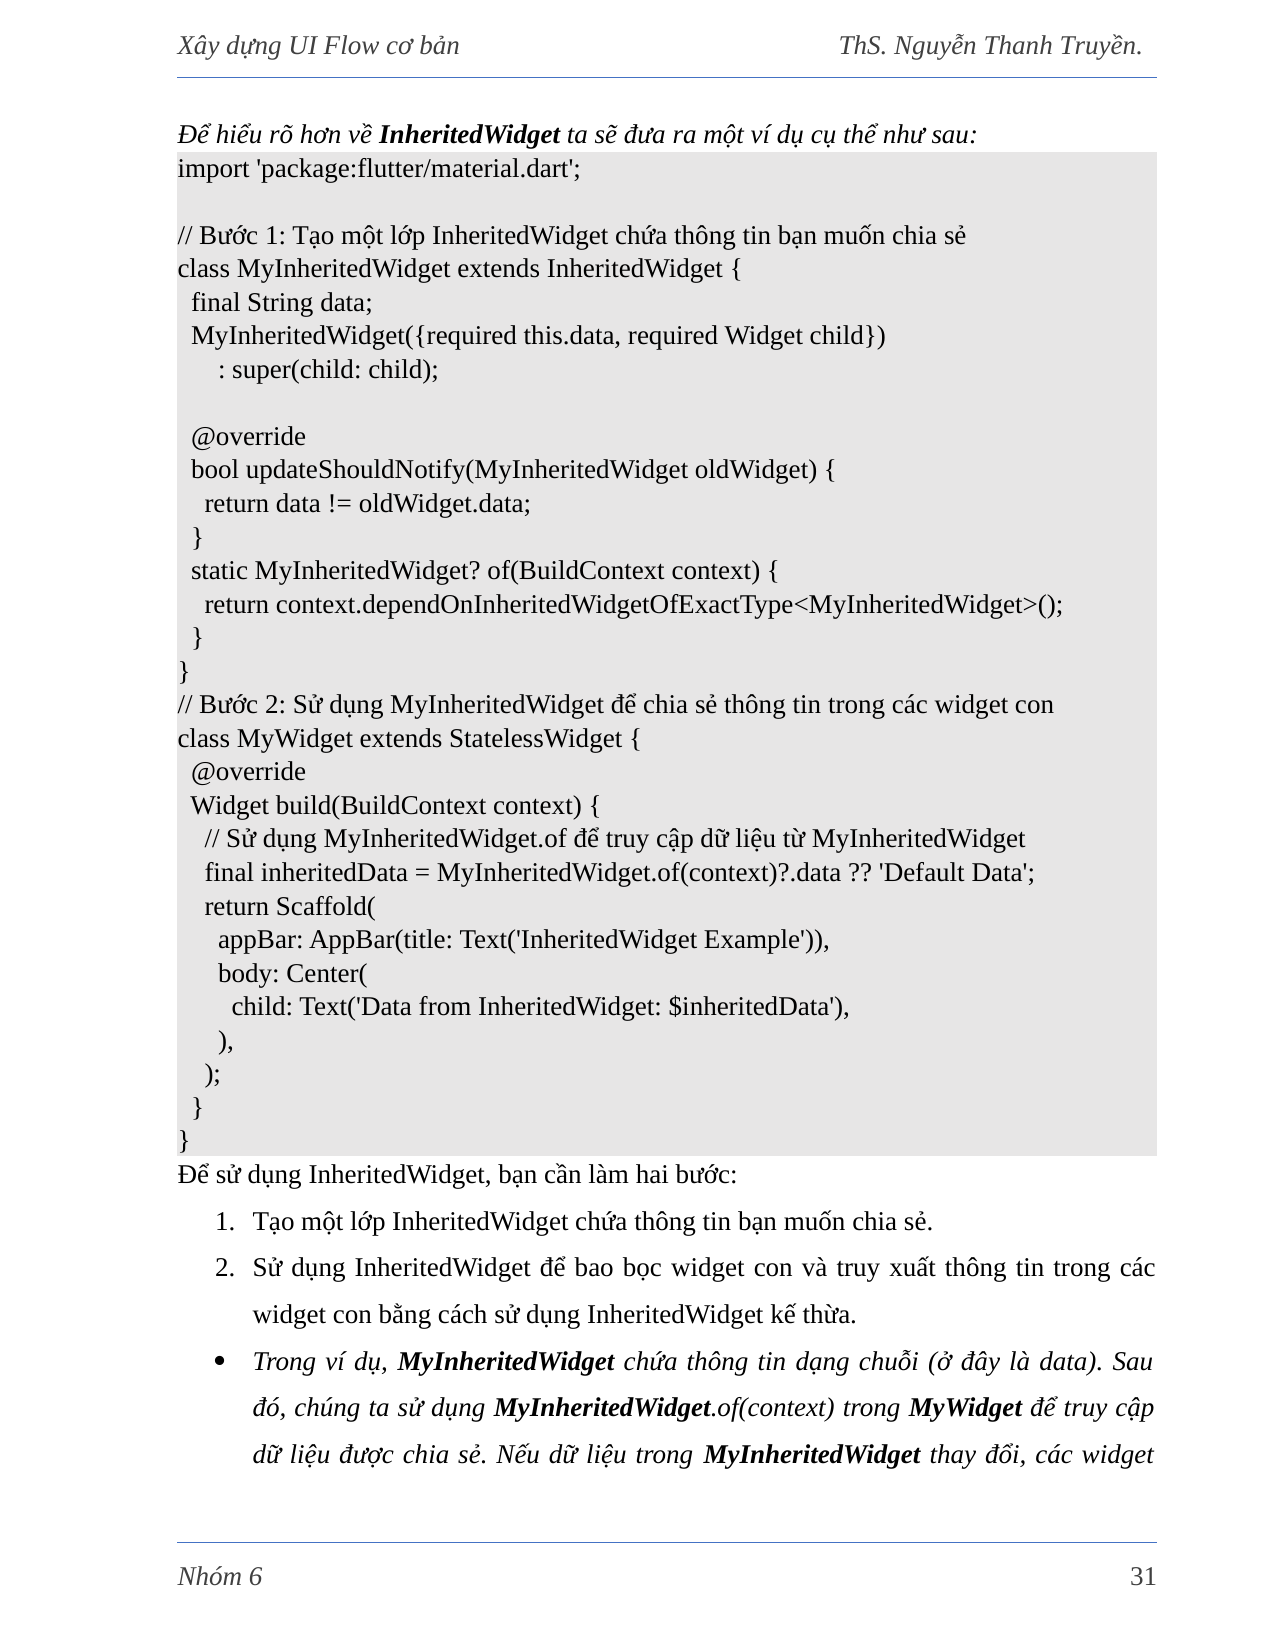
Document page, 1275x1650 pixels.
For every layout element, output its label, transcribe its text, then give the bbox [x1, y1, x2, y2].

text } [177, 621, 1157, 652]
text // Sử dụng MyInheritedWidget.of để truy cập dữ liệu từ MyInheritedWidget [177, 822, 1157, 854]
text child: Text('Data from InheritedWidget: $inheritedData'), [177, 990, 1157, 1021]
text ), [177, 1024, 1157, 1055]
text final inheritedData = MyInheritedWidget.of(context)?.data ?? 'Default Data'; [177, 856, 1157, 887]
text } [177, 1124, 1157, 1156]
text return context.dependOnInheritedWidgetOfExactType<MyInheritedWidget>(); [177, 588, 1157, 619]
text @override [177, 755, 1157, 787]
text } [177, 1091, 1157, 1122]
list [215, 1344, 1157, 1469]
text return data != oldWidget.data; [177, 487, 1157, 518]
text final String data; [177, 286, 1157, 317]
text appBar: AppBar(title: Text('InheritedWidget Example')), [177, 923, 1157, 954]
text return Scaffold( [177, 889, 1157, 921]
text // Bước 1: Tạo một lớp InheritedWidget chứa thông tin bạn muốn chia sẻ [177, 219, 1157, 250]
text } [177, 521, 1157, 552]
text ); [177, 1057, 1157, 1088]
text Để hiểu rõ hơn về InheritedWidget ta sẽ đưa ra một ví dụ cụ thể như sau: [177, 118, 1157, 149]
text MyInheritedWidget({required this.data, required Widget child}) [177, 319, 1157, 351]
text import 'package:flutter/material.dart'; [177, 152, 1157, 183]
text static MyInheritedWidget? of(BuildContext context) { [177, 554, 1157, 585]
text Widget build(BuildContext context) { [177, 789, 1157, 820]
text } [177, 655, 1157, 686]
text // Bước 2: Sử dụng MyInheritedWidget để chia sẻ thông tin trong các widget con [177, 688, 1157, 719]
text @override [177, 420, 1157, 451]
text class MyWidget extends StatelessWidget { [177, 722, 1157, 753]
list Sử dụng InheritedWidget để bao bọc widget con và truy xuất thông tin trong các widget con bằng cách sử dụng InheritedWidget kế thừa. [215, 1251, 1157, 1329]
text Để sử dụng InheritedWidget, bạn cần làm hai bước: [177, 1158, 1157, 1189]
list Tạo một lớp InheritedWidget chứa thông tin bạn muốn chia sẻ. [215, 1204, 1157, 1236]
text class MyInheritedWidget extends InheritedWidget { [177, 252, 1157, 283]
text : super(child: child); [177, 353, 1157, 384]
text bool updateShouldNotify(MyInheritedWidget oldWidget) { [177, 453, 1157, 485]
text body: Center( [177, 957, 1157, 988]
